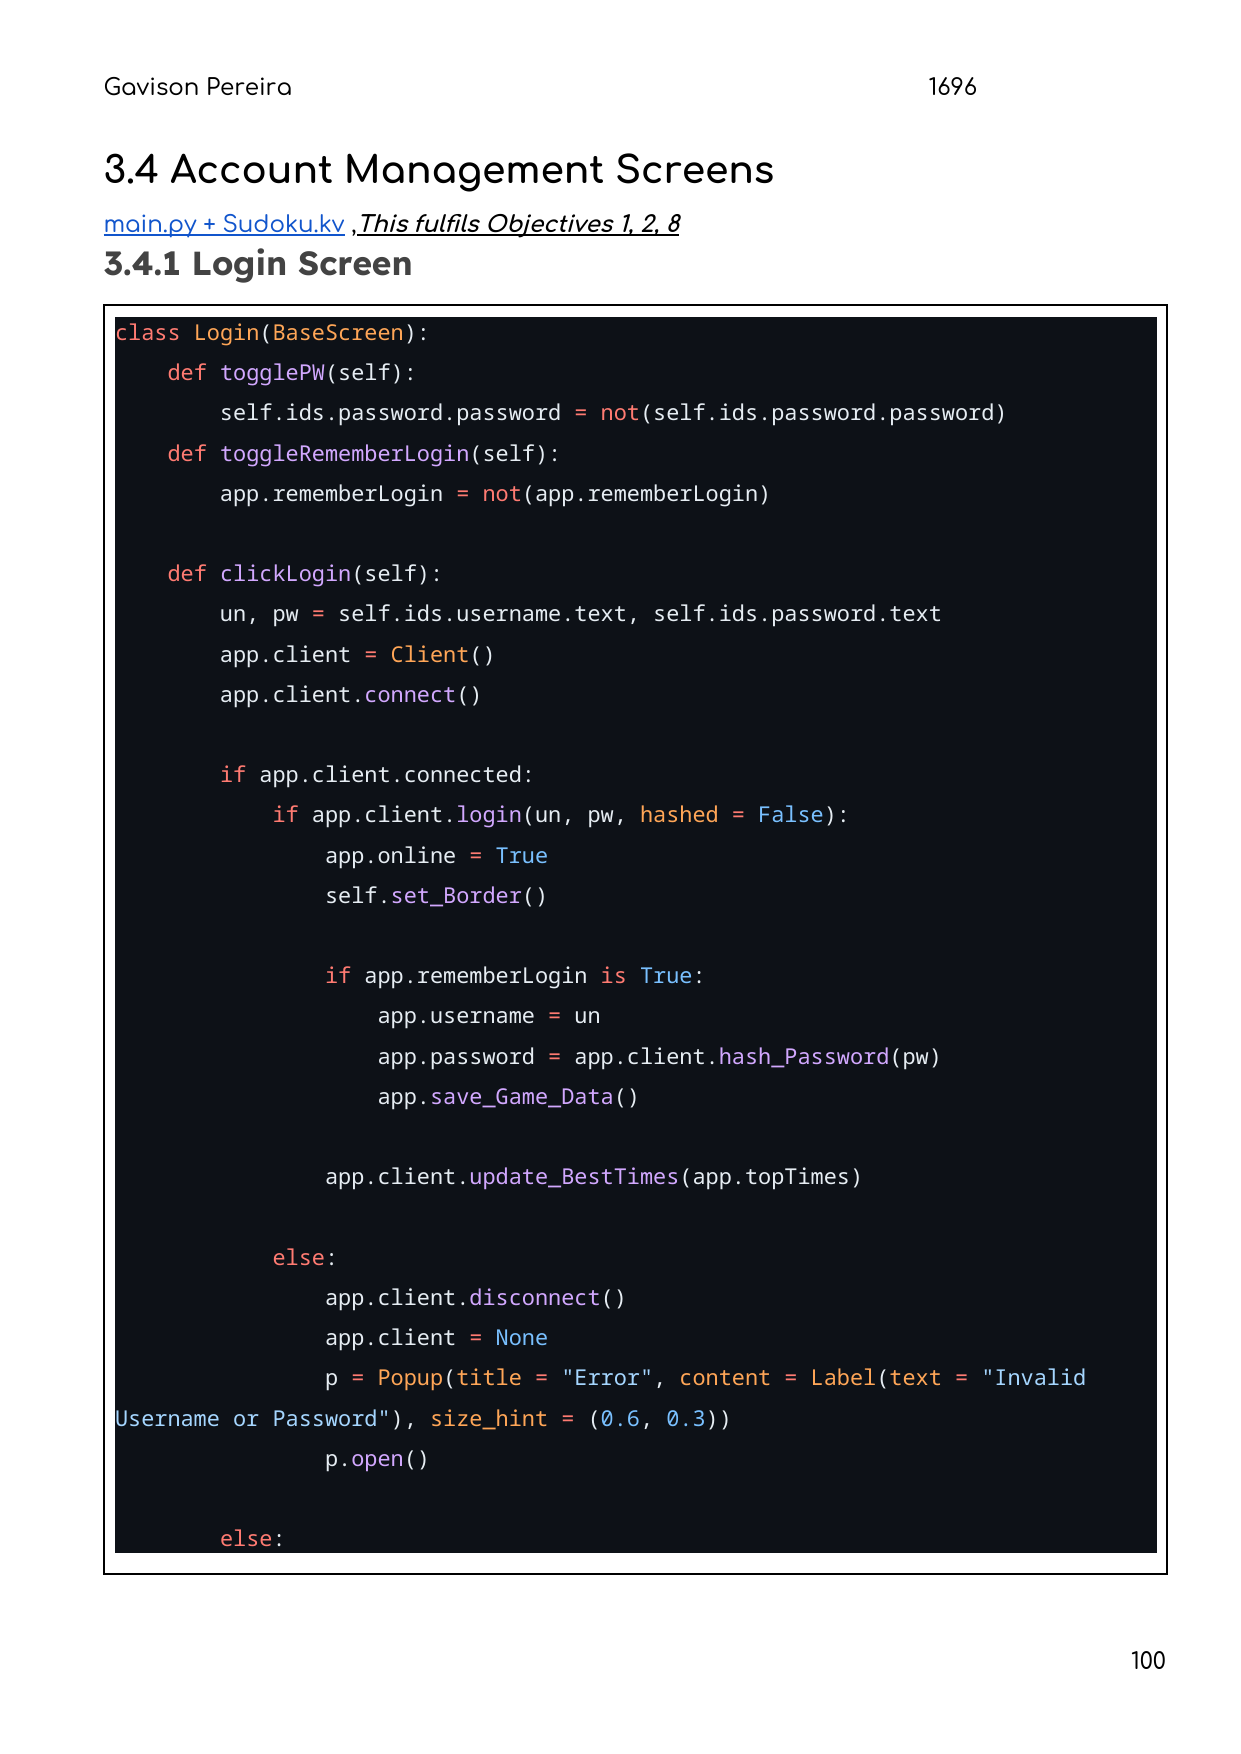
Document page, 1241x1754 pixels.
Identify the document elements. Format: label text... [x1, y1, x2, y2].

subtitle 3.4 Account Management Screens [103, 150, 1166, 192]
text main.py + Sudoku.kv ,This fulfils Objectives 1, 2, 8 [103, 213, 1166, 238]
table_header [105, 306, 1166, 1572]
subtitle 3.4.1 Login Screen [103, 242, 1229, 283]
